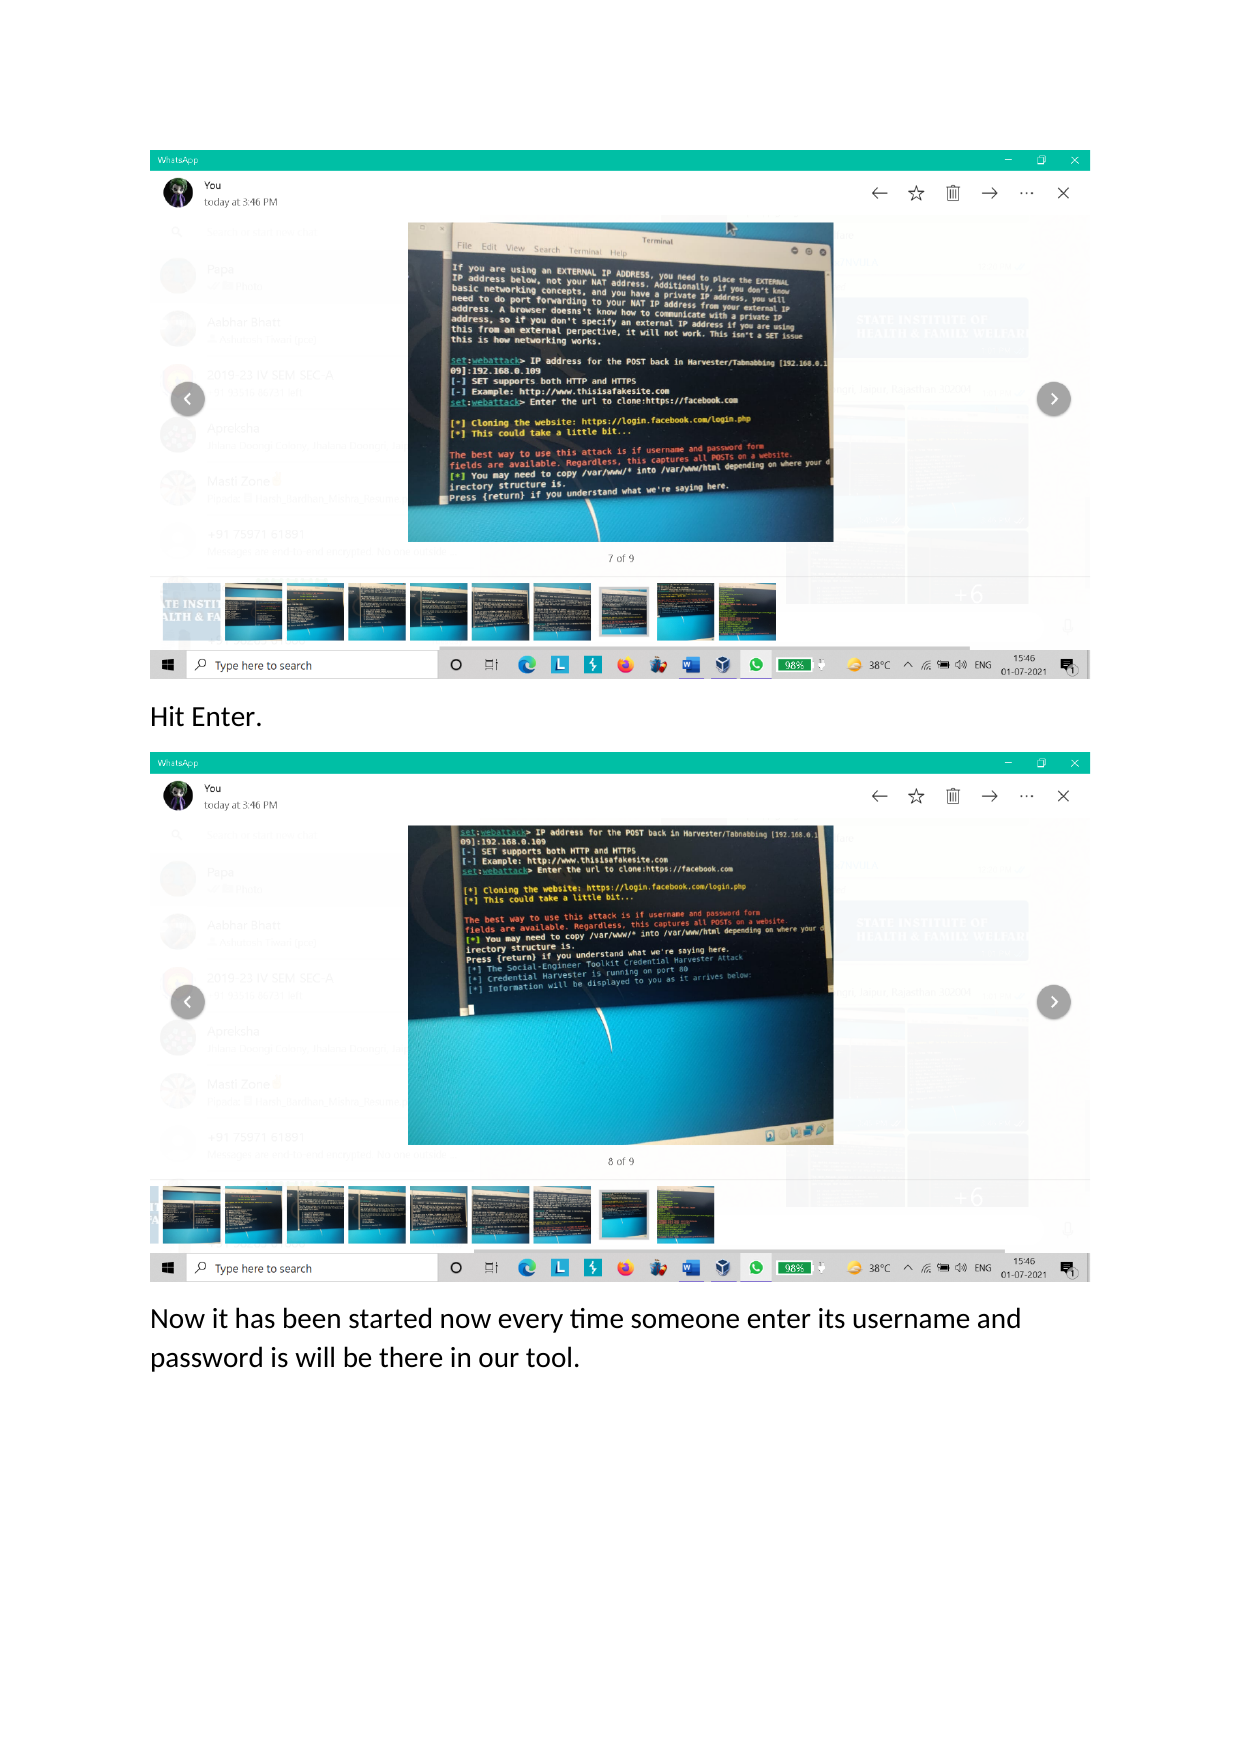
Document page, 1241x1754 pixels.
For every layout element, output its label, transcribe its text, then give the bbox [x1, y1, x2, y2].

text Hit Enter. [150, 698, 1090, 733]
picture [150, 752, 1091, 1282]
text Now it has been started now every time someone enter its username and password is will be there in our tool. [150, 1301, 1090, 1374]
picture [150, 150, 1091, 679]
